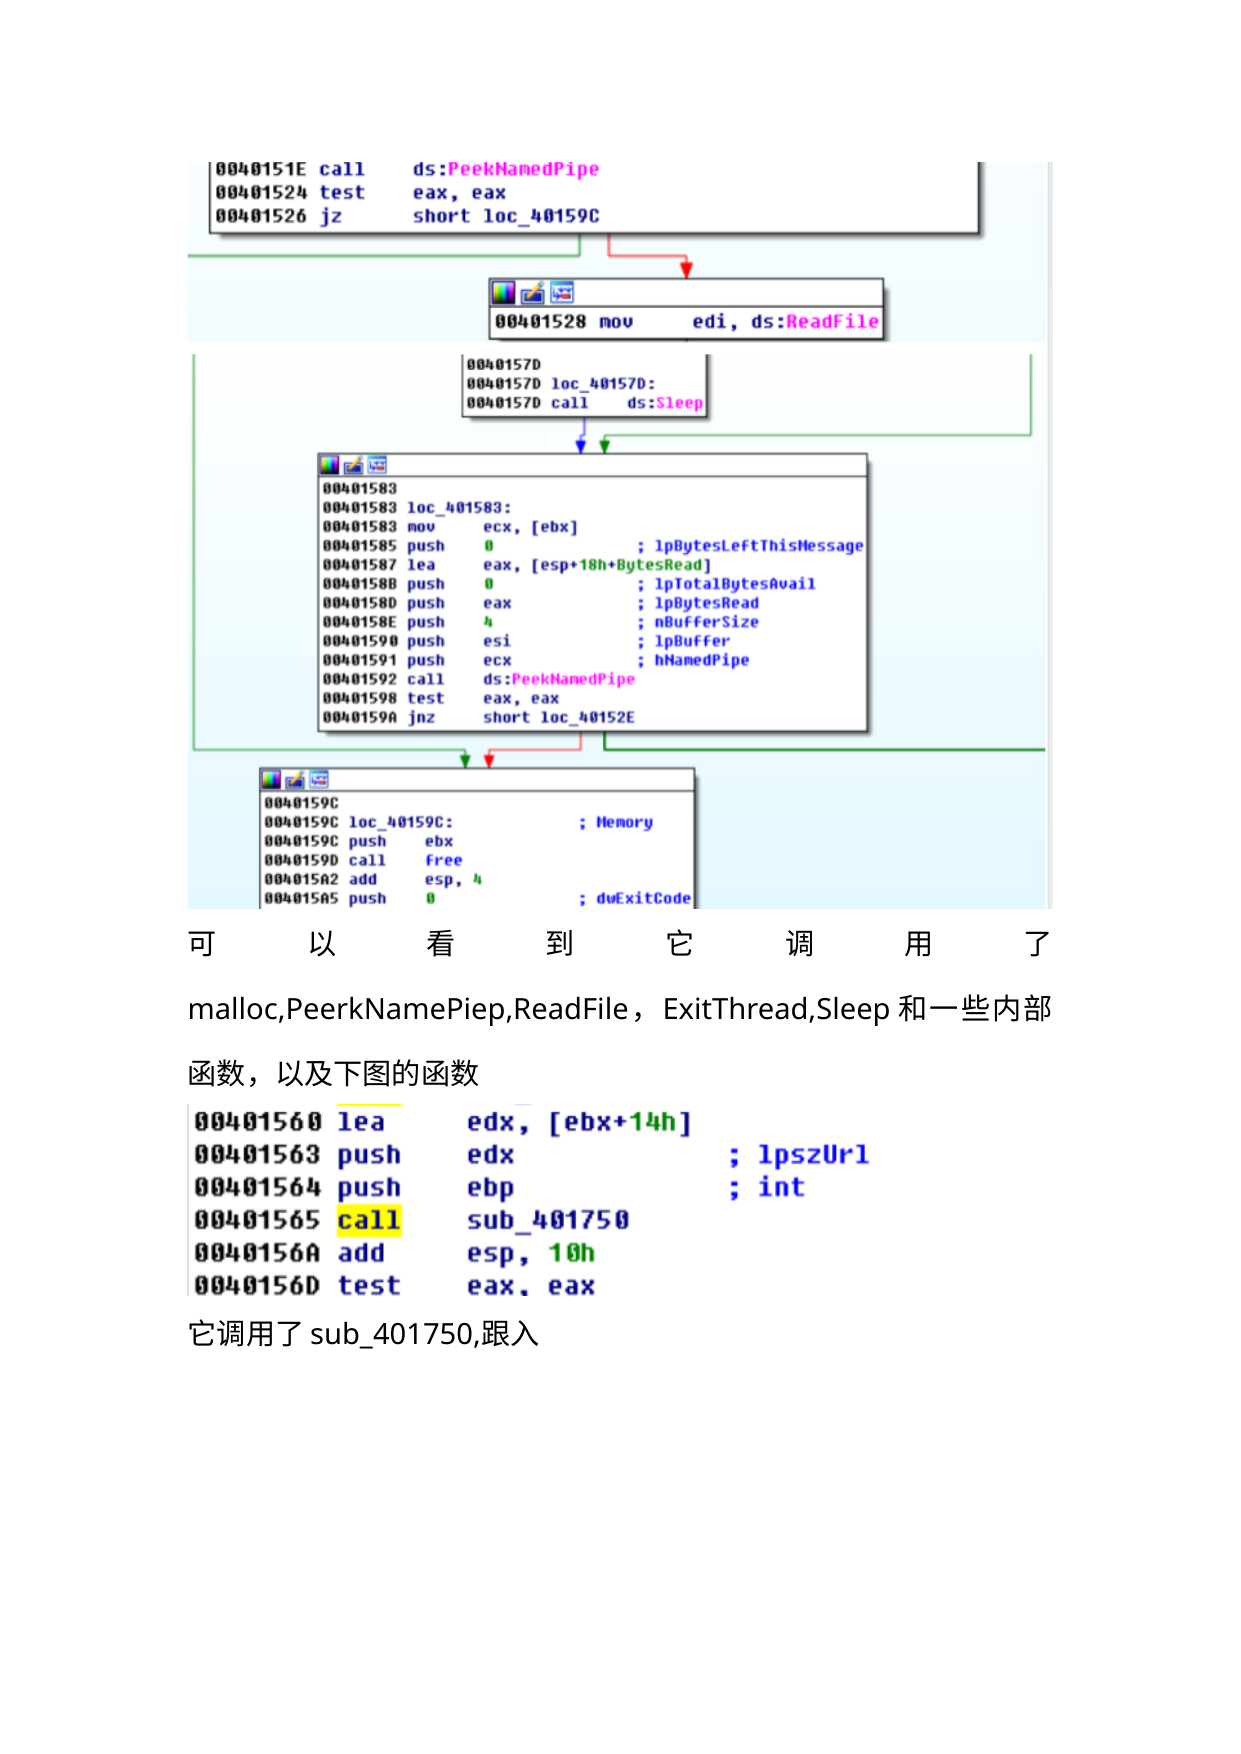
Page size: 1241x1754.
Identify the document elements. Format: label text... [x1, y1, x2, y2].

picture [187, 1104, 1052, 1296]
picture [187, 162, 1053, 909]
list 可以看到它调用了malloc,PeerkNamePiep,ReadFile，ExitThread,Sleep和一些内部函数，以及下图的函数 [187, 909, 1053, 1104]
list 它调用了sub_401750,跟入 [187, 1299, 1053, 1364]
